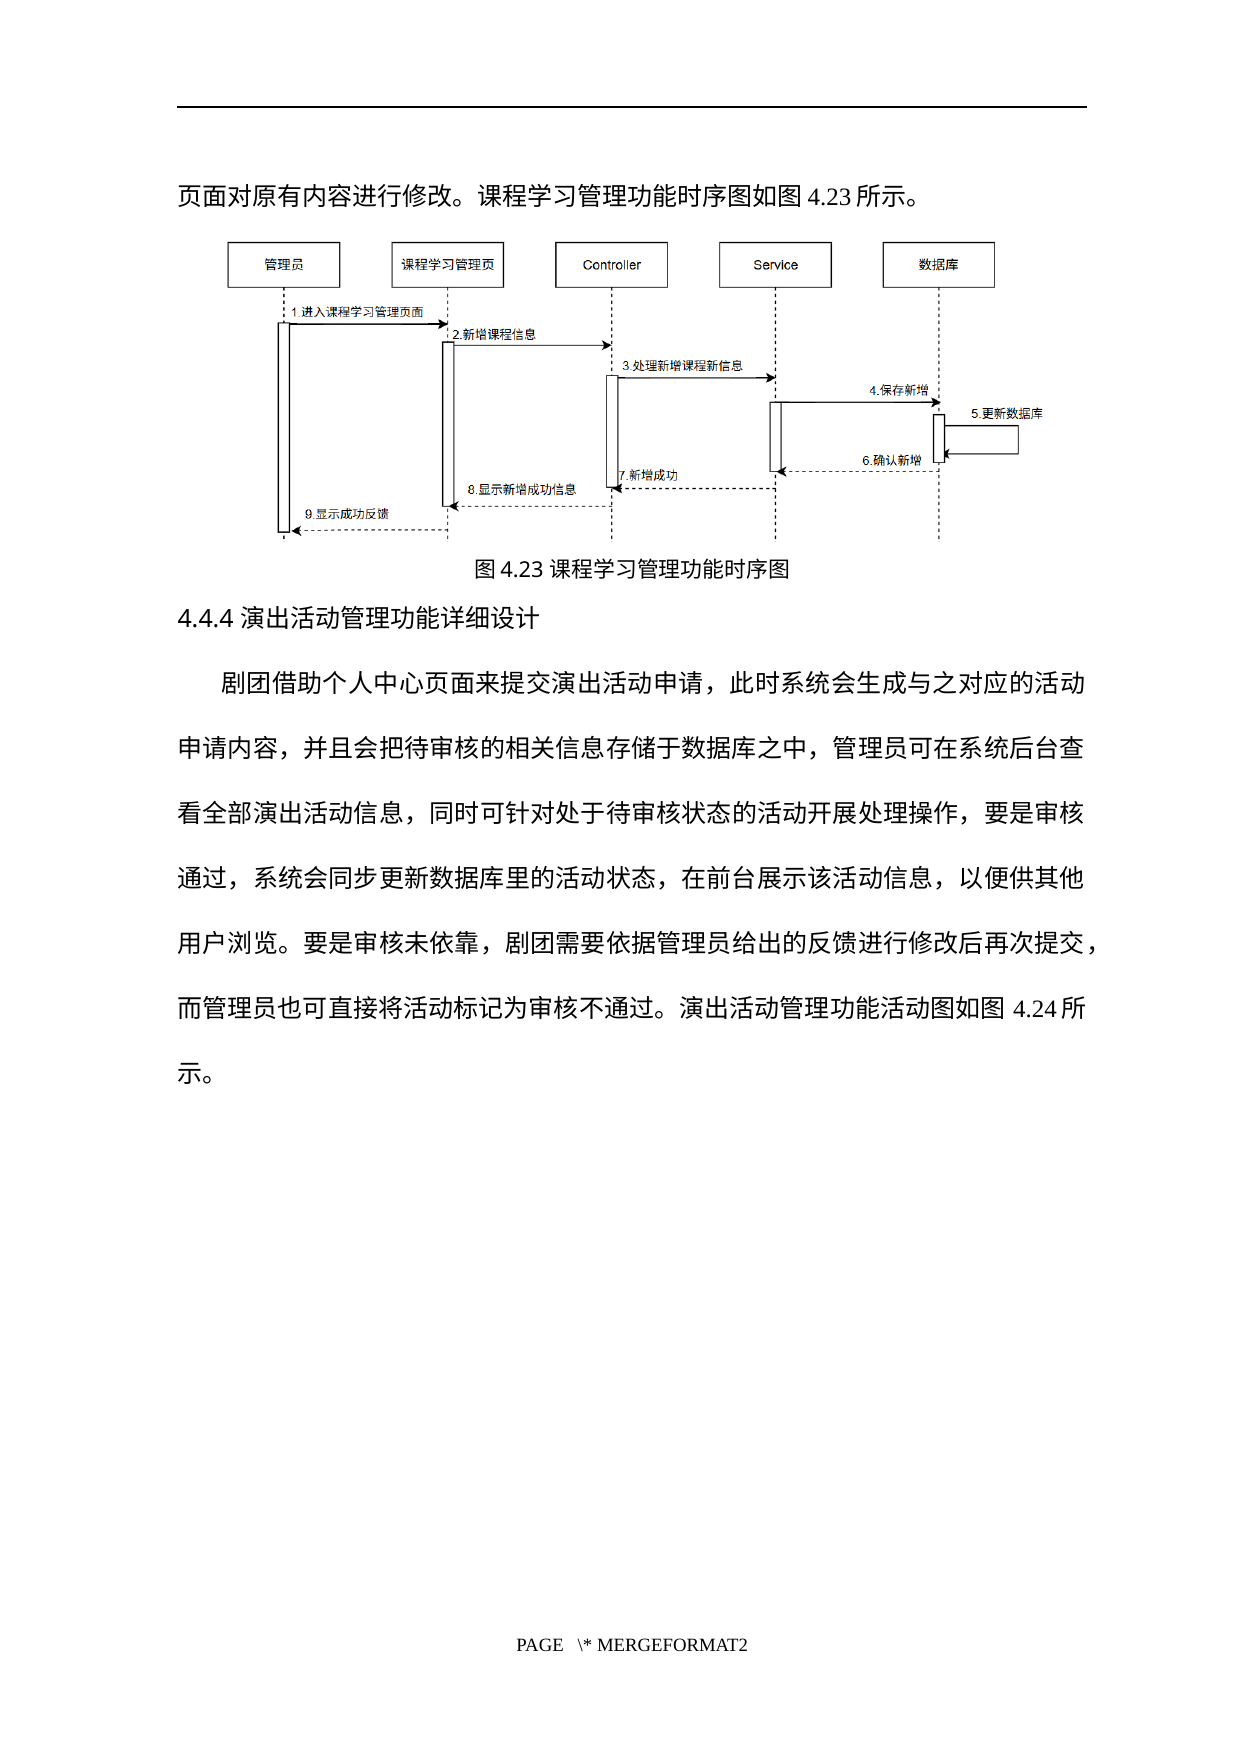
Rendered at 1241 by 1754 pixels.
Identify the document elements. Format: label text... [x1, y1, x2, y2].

text 4.4.4 演出活动管理功能详细设计 [177, 584, 1087, 649]
text 剧团借助个人中心页面来提交演出活动申请，此时系统会生成与之对应的活动申请内容，并且会把待审核的相关信息存储于数据库之中，管理员可在系统后台查看全部演出活动信息，同时可针对处于待审核状态的活动开展处理操作，要是审核通过，系统会同步更新数据库里的活动状态，在前台展示该活动信息，以便供其他用户浏览。要是审核未依靠，剧团需要依据管理员给出的反馈进行修改后再次提交，而管理员也可直接将活动标记为审核不通过。演出活动管理功能活动图如图4.24所示。 [177, 649, 1087, 1104]
picture [213, 227, 1050, 542]
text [177, 162, 1087, 227]
text 图4.23 课程学习管理功能时序图 [177, 552, 1087, 584]
